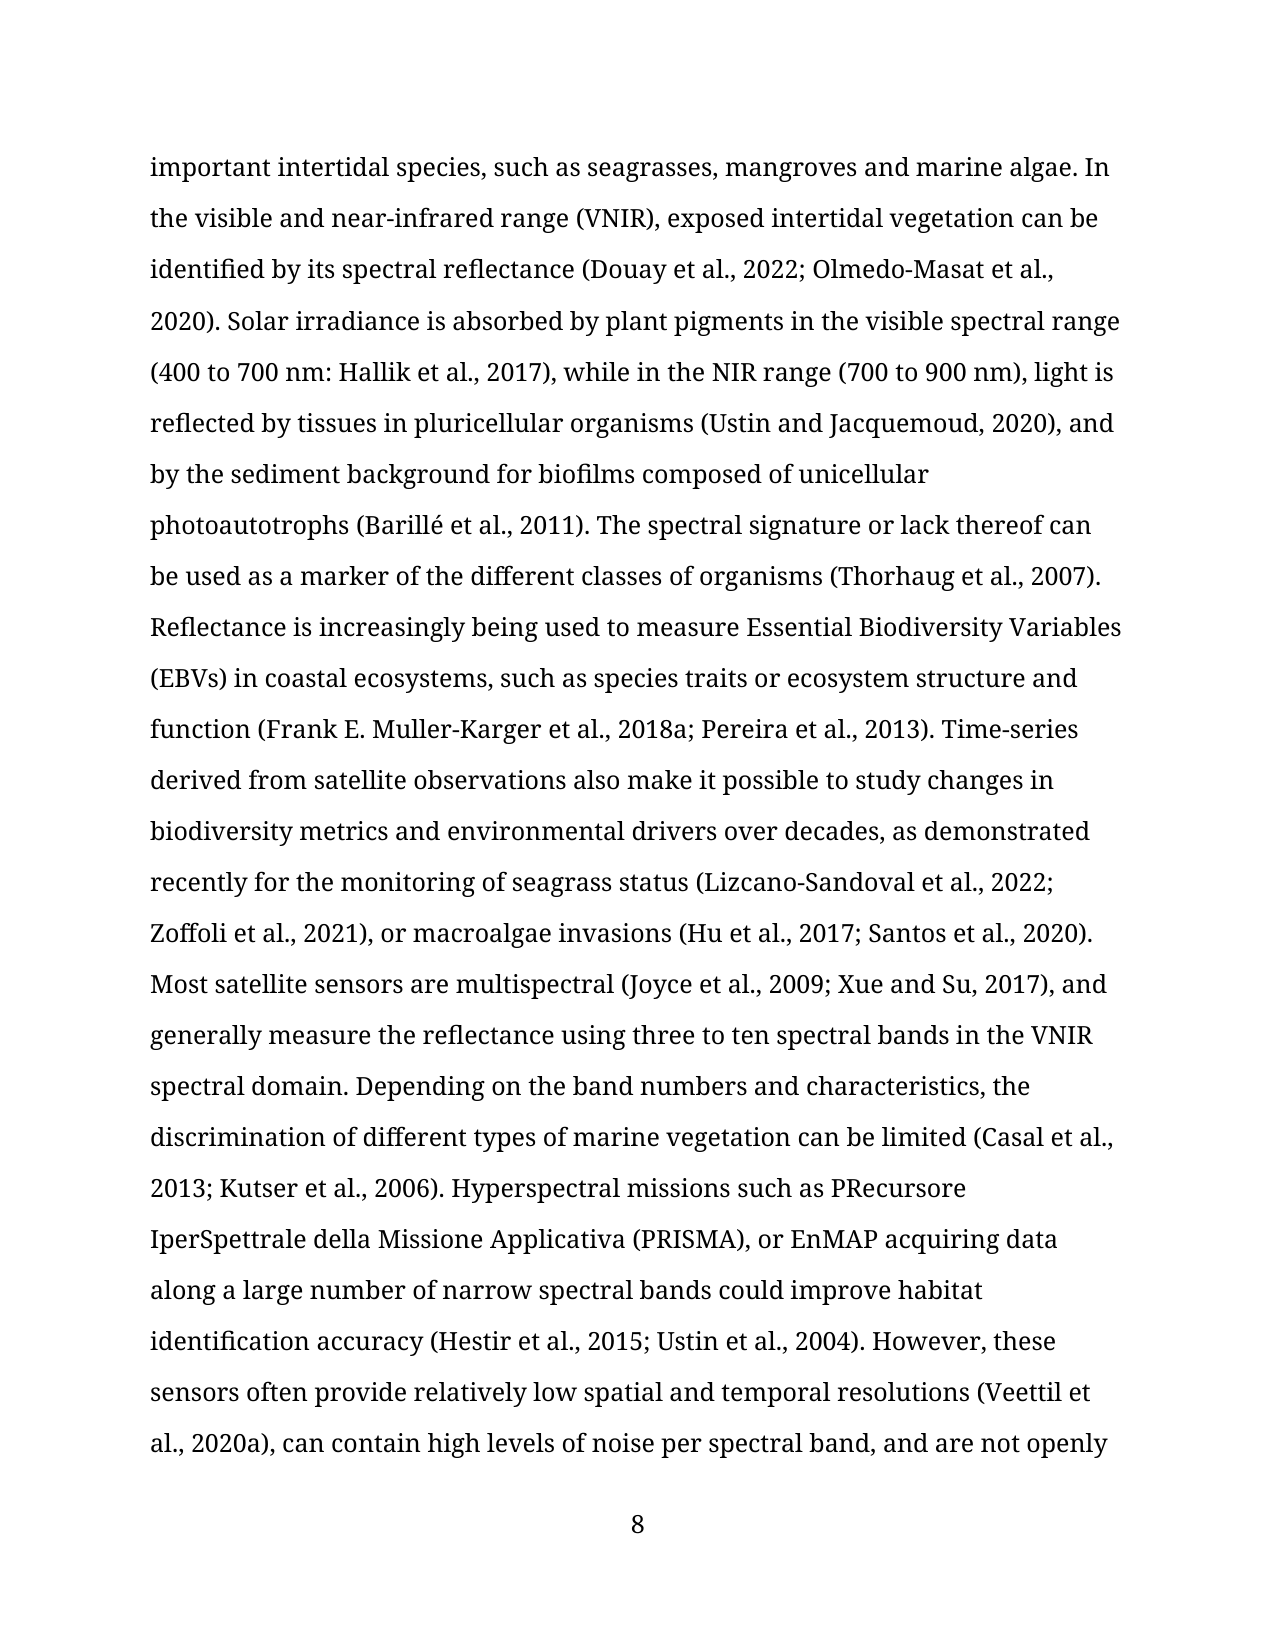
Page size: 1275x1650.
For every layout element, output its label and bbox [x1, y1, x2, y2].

text [150, 150, 1125, 1460]
